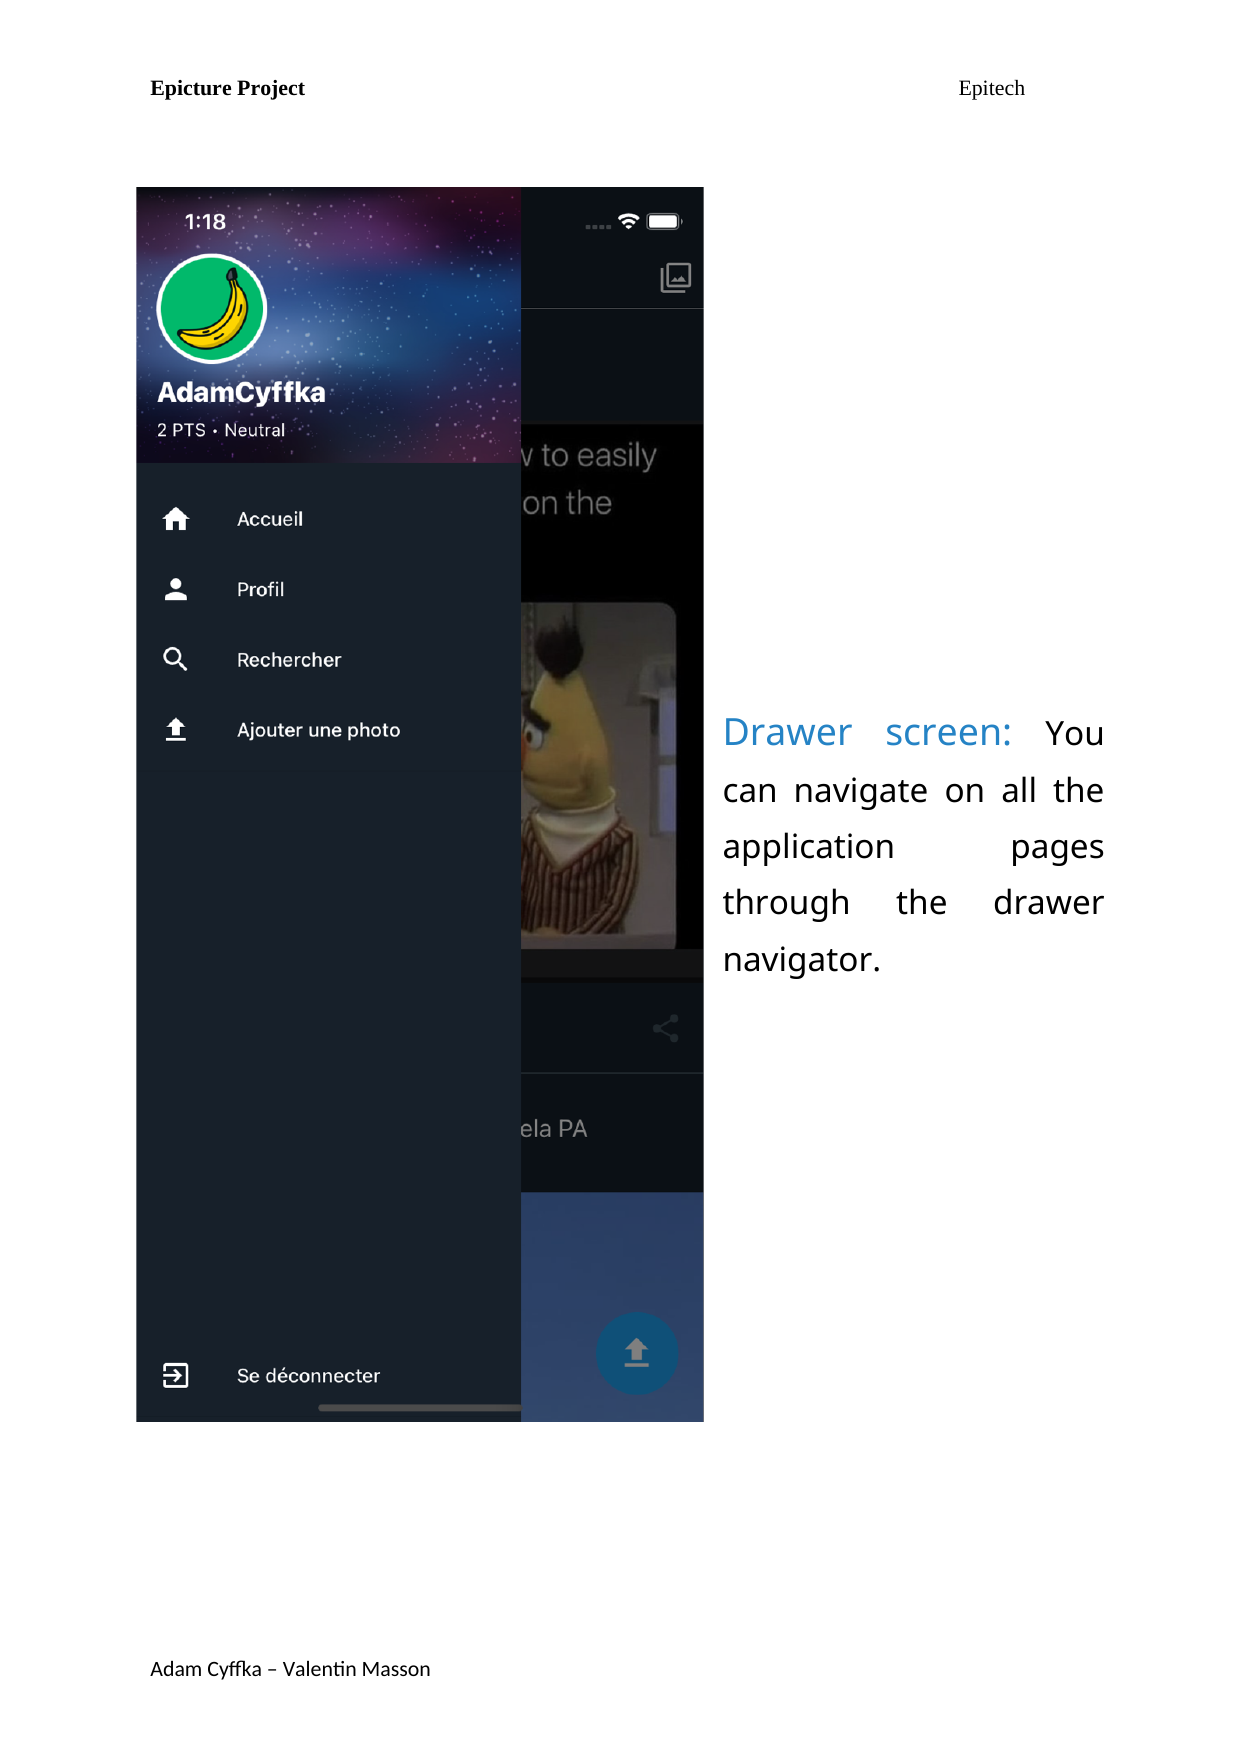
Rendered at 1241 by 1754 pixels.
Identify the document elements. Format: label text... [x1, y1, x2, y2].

text Drawer screen: You can navigate on all the application pages through the drawer navigator. [703, 699, 1105, 981]
picture [134, 187, 703, 1417]
